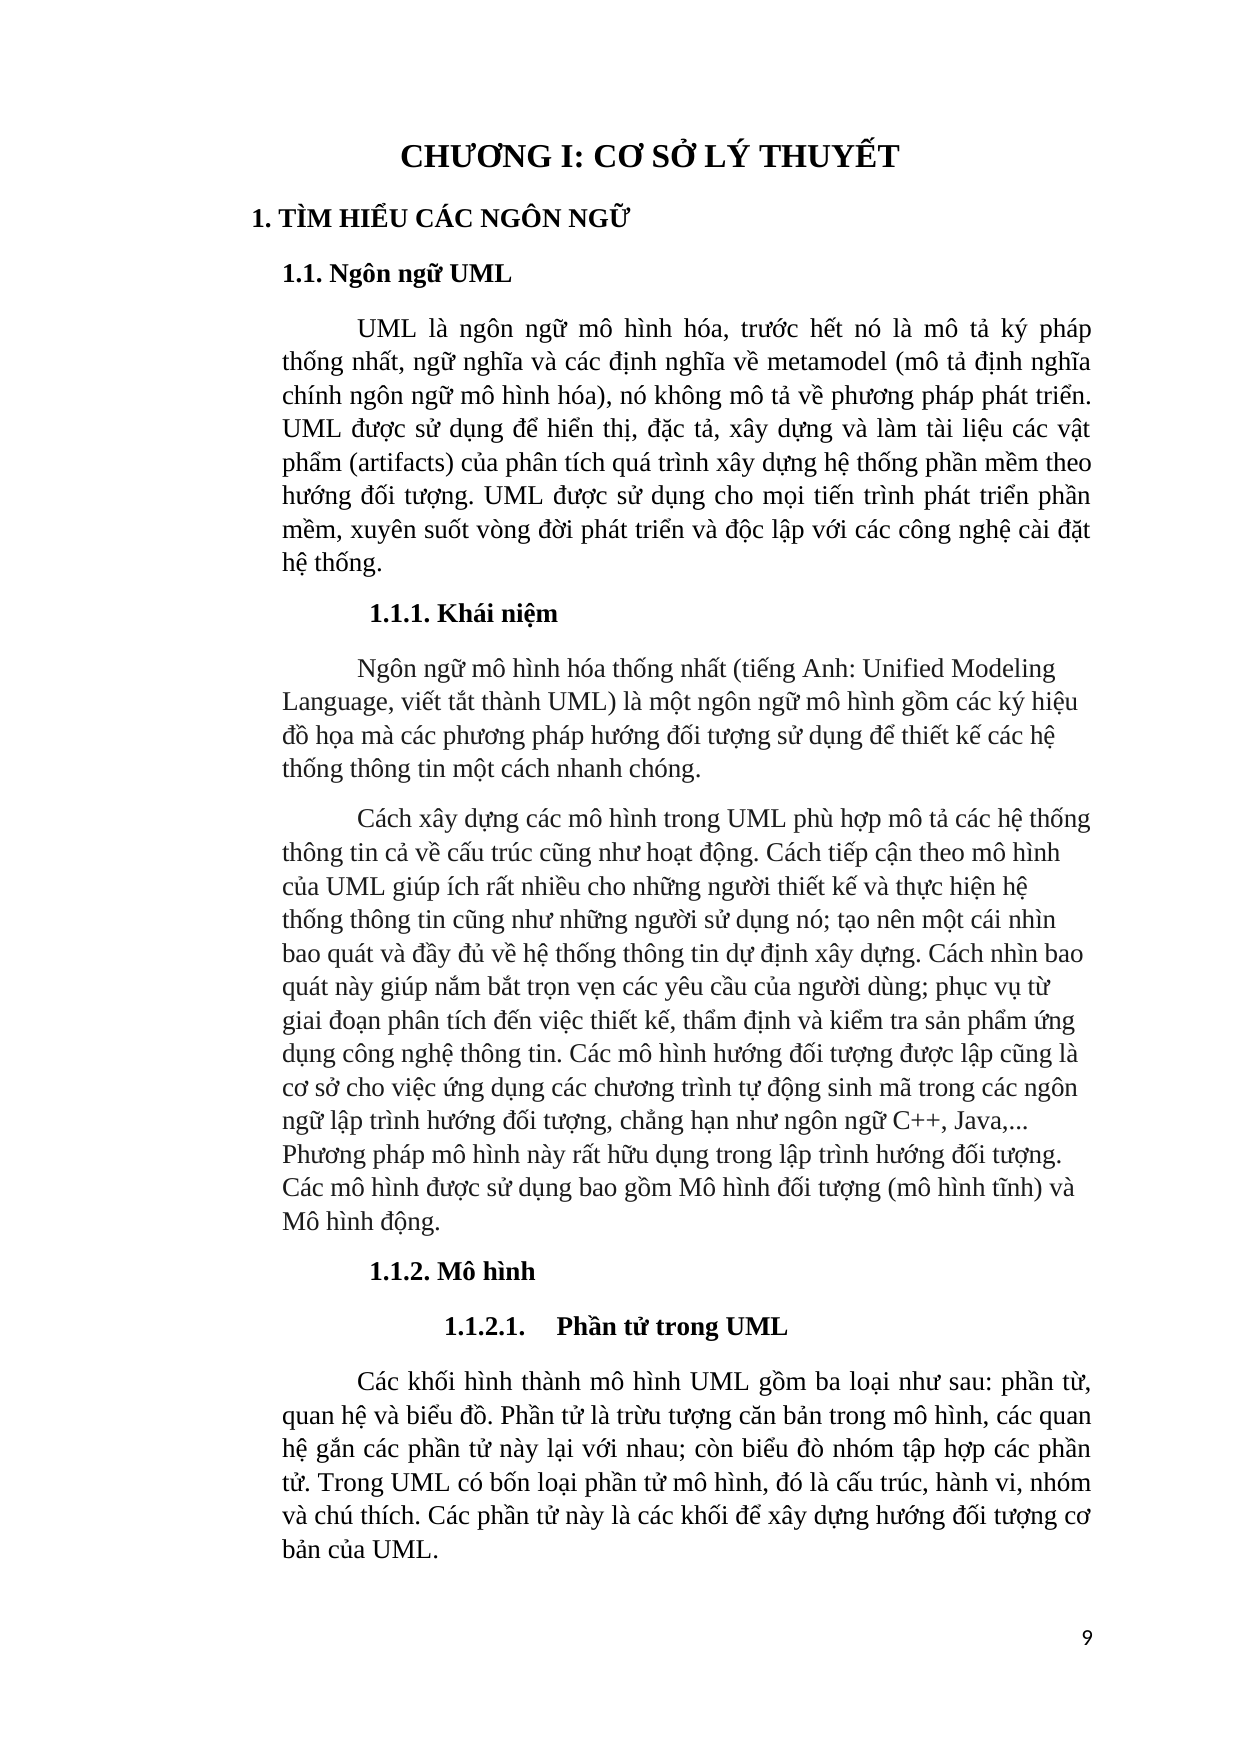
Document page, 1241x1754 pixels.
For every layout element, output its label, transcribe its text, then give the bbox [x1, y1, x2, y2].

text TÌM HIỂU CÁC NGÔN NGỮ [251, 202, 1092, 233]
text Khái niệm [369, 597, 1092, 628]
text Ngôn ngữ UML [282, 257, 1092, 288]
text Các khối hình thành mô hình UML gồm ba loại như sau: phần từ, quan hệ và biểu đồ. Phần tử là trừu tượng căn bản trong mô hình, các quan hệ gắn các phần tử này lại với nhau; còn biểu đò nhóm tập hợp các phần tử. Trong UML có bốn loại phần tử mô hình, đó là cấu trúc, hành vi, nhóm và chú thích. Các phần tử này là các khối để xây dựng hướng đối tượng cơ bản của UML. [282, 1365, 1092, 1564]
text Cách xây dựng các mô hình trong UML phù hợp mô tả các hệ thống thông tin cả về cấu trúc cũng như hoạt động. Cách tiếp cận theo mô hình của UML giúp ích rất nhiều cho những người thiết kế và thực hiện hệ thống thông tin cũng như những người sử dụng nó; tạo nên một cái nhìn bao quát và đầy đủ về hệ thống thông tin dự định xây dựng. Cách nhìn bao quát này giúp nắm bắt trọn vẹn các yêu cầu của người dùng; phục vụ từ giai đoạn phân tích đến việc thiết kế, thẩm định và kiểm tra sản phẩm ứng dụng công nghệ thông tin. Các mô hình hướng đối tượng được lập cũng là cơ sở cho việc ứng dụng các chương trình tự động sinh mã trong các ngôn ngữ lập trình hướng đối tượng, chẳng hạn như ngôn ngữ C++, Java,... Phương pháp mô hình này rất hữu dụng trong lập trình hướng đối tượng. Các mô hình được sử dụng bao gồm Mô hình đối tượng (mô hình tĩnh) và Mô hình động. [282, 802, 1092, 1236]
text Mô hình [369, 1255, 1092, 1286]
text CHƯƠNG I: CƠ SỞ LÝ THUYẾT [207, 136, 1092, 174]
list Phần tử trong UML [444, 1310, 1092, 1341]
text Ngôn ngữ mô hình hóa thống nhất (tiếng Anh: Unified Modeling Language, viết tắt thành UML) là một ngôn ngữ mô hình gồm các ký hiệu đồ họa mà các phương pháp hướng đối tượng sử dụng để thiết kế các hệ thống thông tin một cách nhanh chóng. [282, 652, 1092, 783]
text UML là ngôn ngữ mô hình hóa, trước hết nó là mô tả ký pháp thống nhất, ngữ nghĩa và các định nghĩa về metamodel (mô tả định nghĩa chính ngôn ngữ mô hình hóa), nó không mô tả về phương pháp phát triển. UML được sử dụng để hiển thị, đặc tả, xây dựng và làm tài liệu các vật phẩm (artifacts) của phân tích quá trình xây dựng hệ thống phần mềm theo hướng đối tượng. UML được sử dụng cho mọi tiến trình phát triển phần mềm, xuyên suốt vòng đời phát triển và độc lập với các công nghệ cài đặt hệ thống. [282, 312, 1092, 578]
